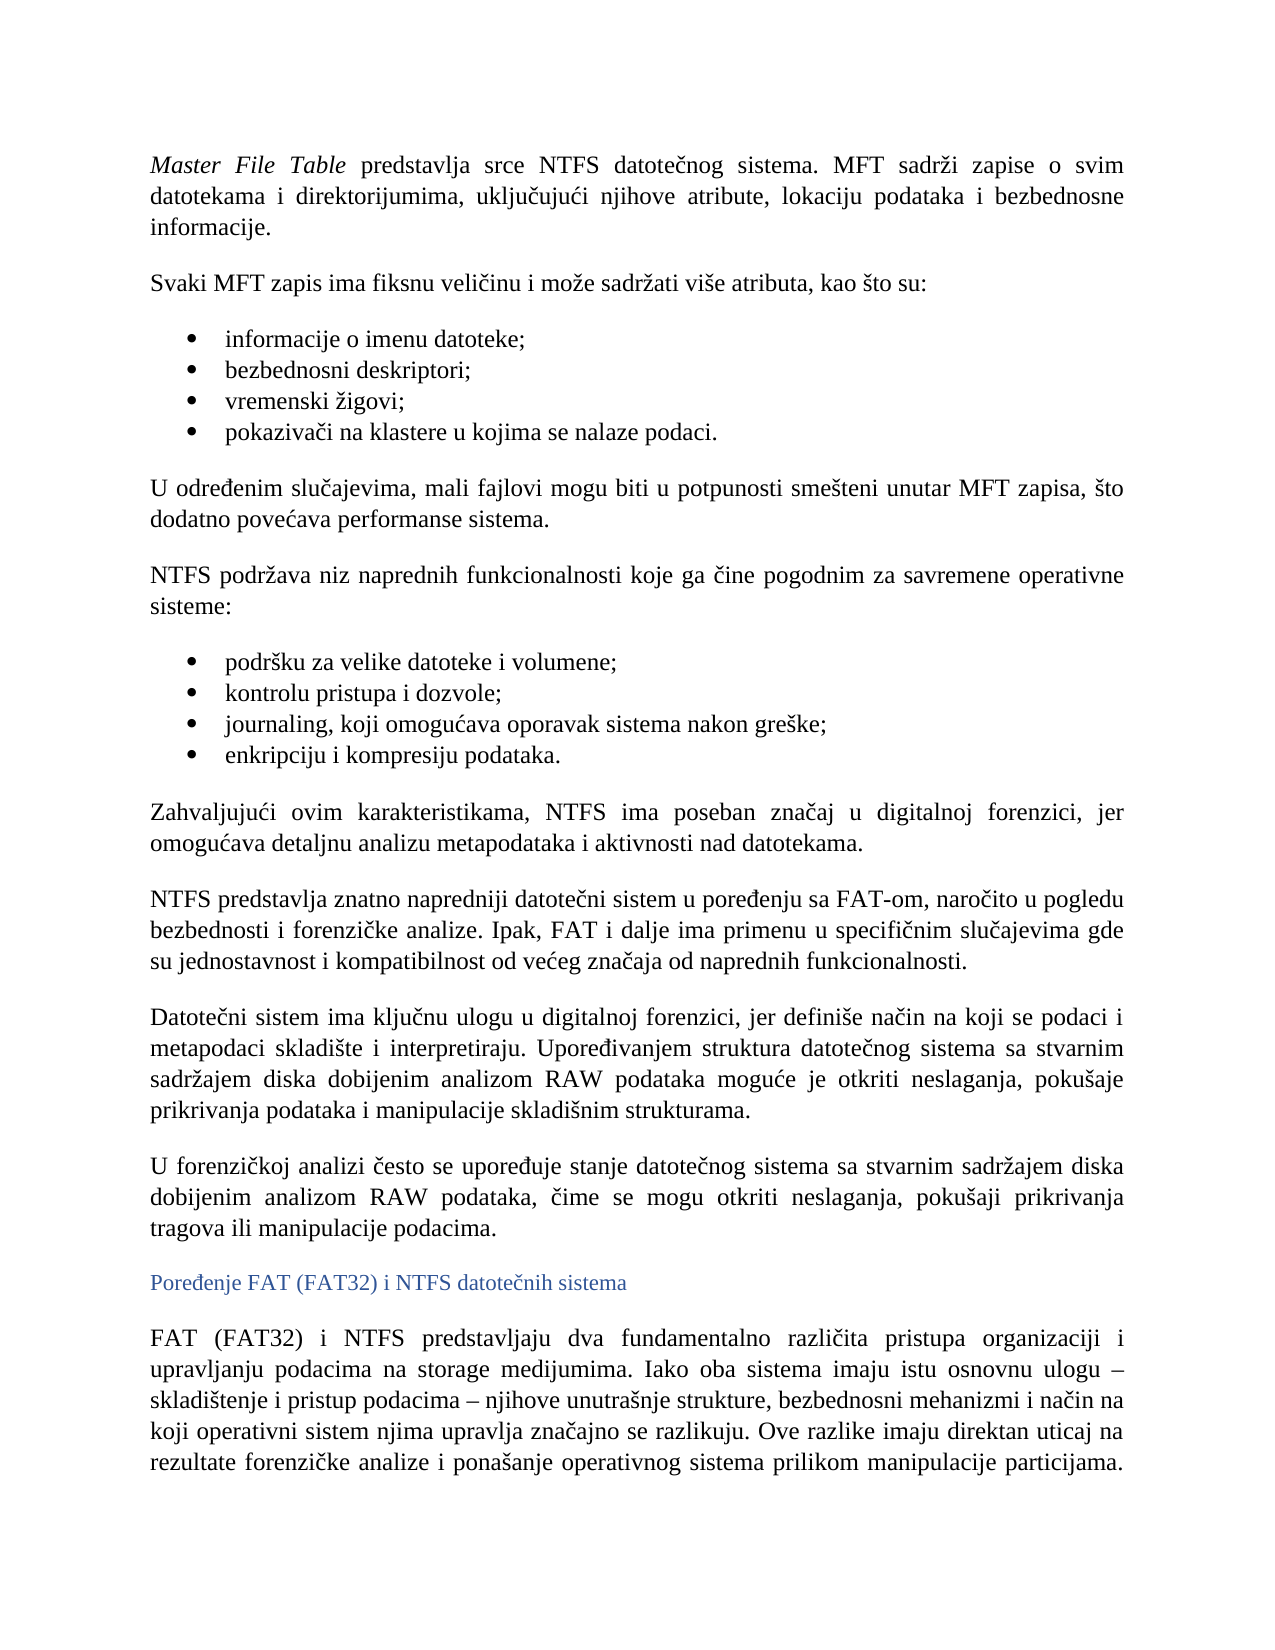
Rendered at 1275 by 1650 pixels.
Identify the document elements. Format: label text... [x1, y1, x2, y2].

list podršku za velike datoteke i volumene; [187, 647, 1125, 676]
text Svaki MFT zapis ima fiksnu veličinu i može sadržati više atributa, kao što su: [150, 268, 1125, 297]
text NTFS predstavlja znatno napredniji datotečni sistem u poređenju sa FAT-om, naročito u pogledu bezbednosti i forenzičke analize. Ipak, FAT i dalje ima primenu u specifičnim slučajevima gde su jednostavnost i kompatibilnost od većeg značaja od naprednih funkcionalnosti. [150, 884, 1125, 974]
text Datotečni sistem ima ključnu ulogu u digitalnoj forenzici, jer definiše način na koji se podaci i metapodaci skladište i interpretiraju. Upoređivanjem struktura datotečnog sistema sa stvarnim sadržajem diska dobijenim analizom RAW podataka moguće je otkriti neslaganja, pokušaje prikrivanja podataka i manipulacije skladišnim strukturama. [150, 1002, 1125, 1124]
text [150, 1323, 1125, 1476]
list enkripciju i kompresiju podataka. [187, 741, 1125, 769]
text U određenim slučajevima, mali fajlovi mogu biti u potpunosti smešteni unutar MFT zapisa, što dodatno povećava performanse sistema. [150, 473, 1125, 533]
list informacije o imenu datoteke; [187, 324, 1125, 353]
text U forenzičkoj analizi često se upoređuje stanje datotečnog sistema sa stvarnim sadržajem diska dobijenim analizom RAW podataka, čime se mogu otkriti neslaganja, pokušaji prikrivanja tragova ili manipulacije podacima. [150, 1151, 1125, 1242]
list bezbednosni deskriptori; [187, 355, 1125, 384]
list kontrolu pristupa i dozvole; [187, 678, 1125, 707]
text Master File Table predstavlja srce NTFS datotečnog sistema. MFT sadrži zapise o svim datotekama i direktorijumima, uključujući njihove atribute, lokaciju podataka i bezbednosne informacije. [150, 150, 1125, 241]
list vremenski žigovi; [187, 386, 1125, 415]
list journaling, koji omogućava oporavak sistema nakon greške; [187, 709, 1125, 738]
subtitle Poređenje FAT (FAT32) i NTFS datotečnih sistema [150, 1269, 1125, 1296]
text Zahvaljujući ovim karakteristikama, NTFS ima poseban značaj u digitalnoj forenzici, jer omogućava detaljnu analizu metapodataka i aktivnosti nad datotekama. [150, 797, 1125, 856]
text NTFS podržava niz naprednih funkcionalnosti koje ga čine pogodnim za savremene operativne sisteme: [150, 560, 1125, 620]
list pokazivači na klastere u kojima se nalaze podaci. [187, 417, 1125, 446]
